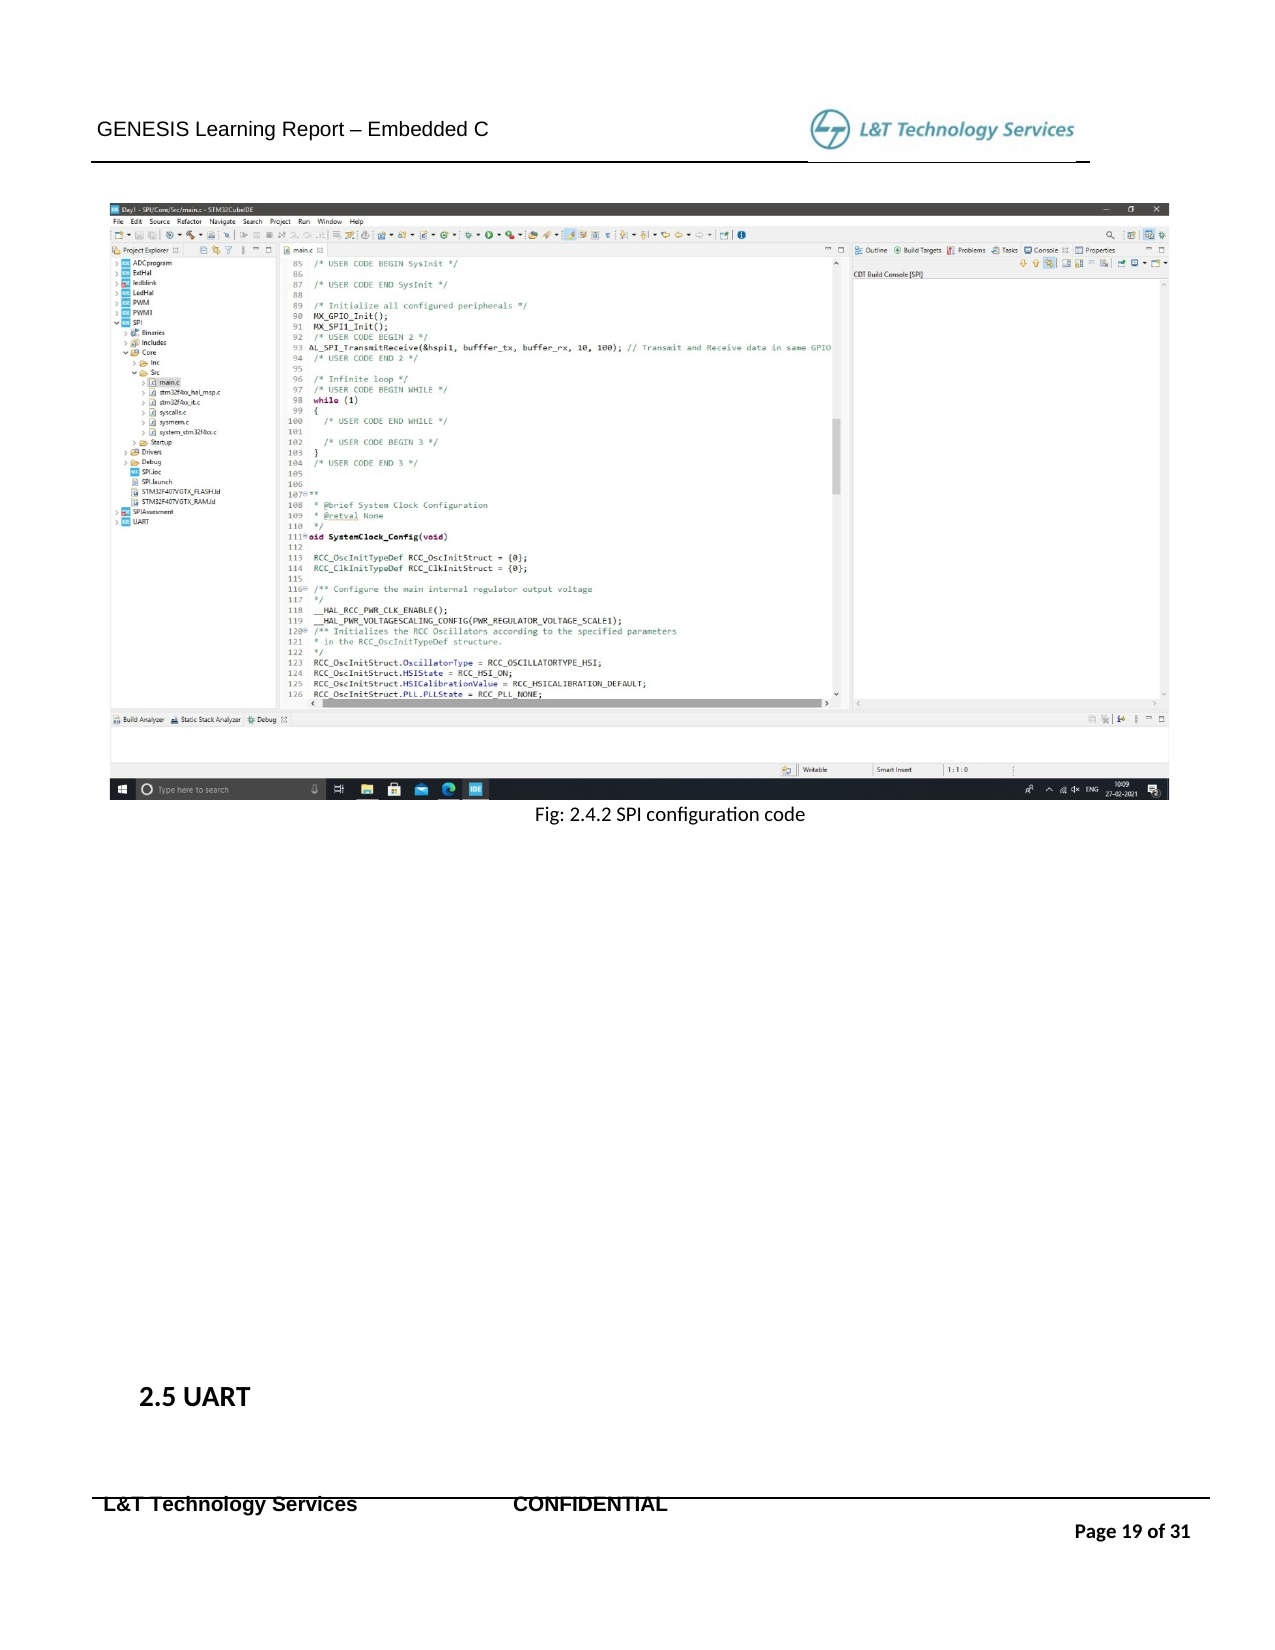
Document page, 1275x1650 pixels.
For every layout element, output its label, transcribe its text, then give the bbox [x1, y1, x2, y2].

text Fig: 2.4.2 SPI configuration code [103, 802, 1238, 827]
subtitle 2.5 UART [139, 1378, 1243, 1414]
picture [109, 203, 1170, 800]
picture [808, 98, 1076, 162]
